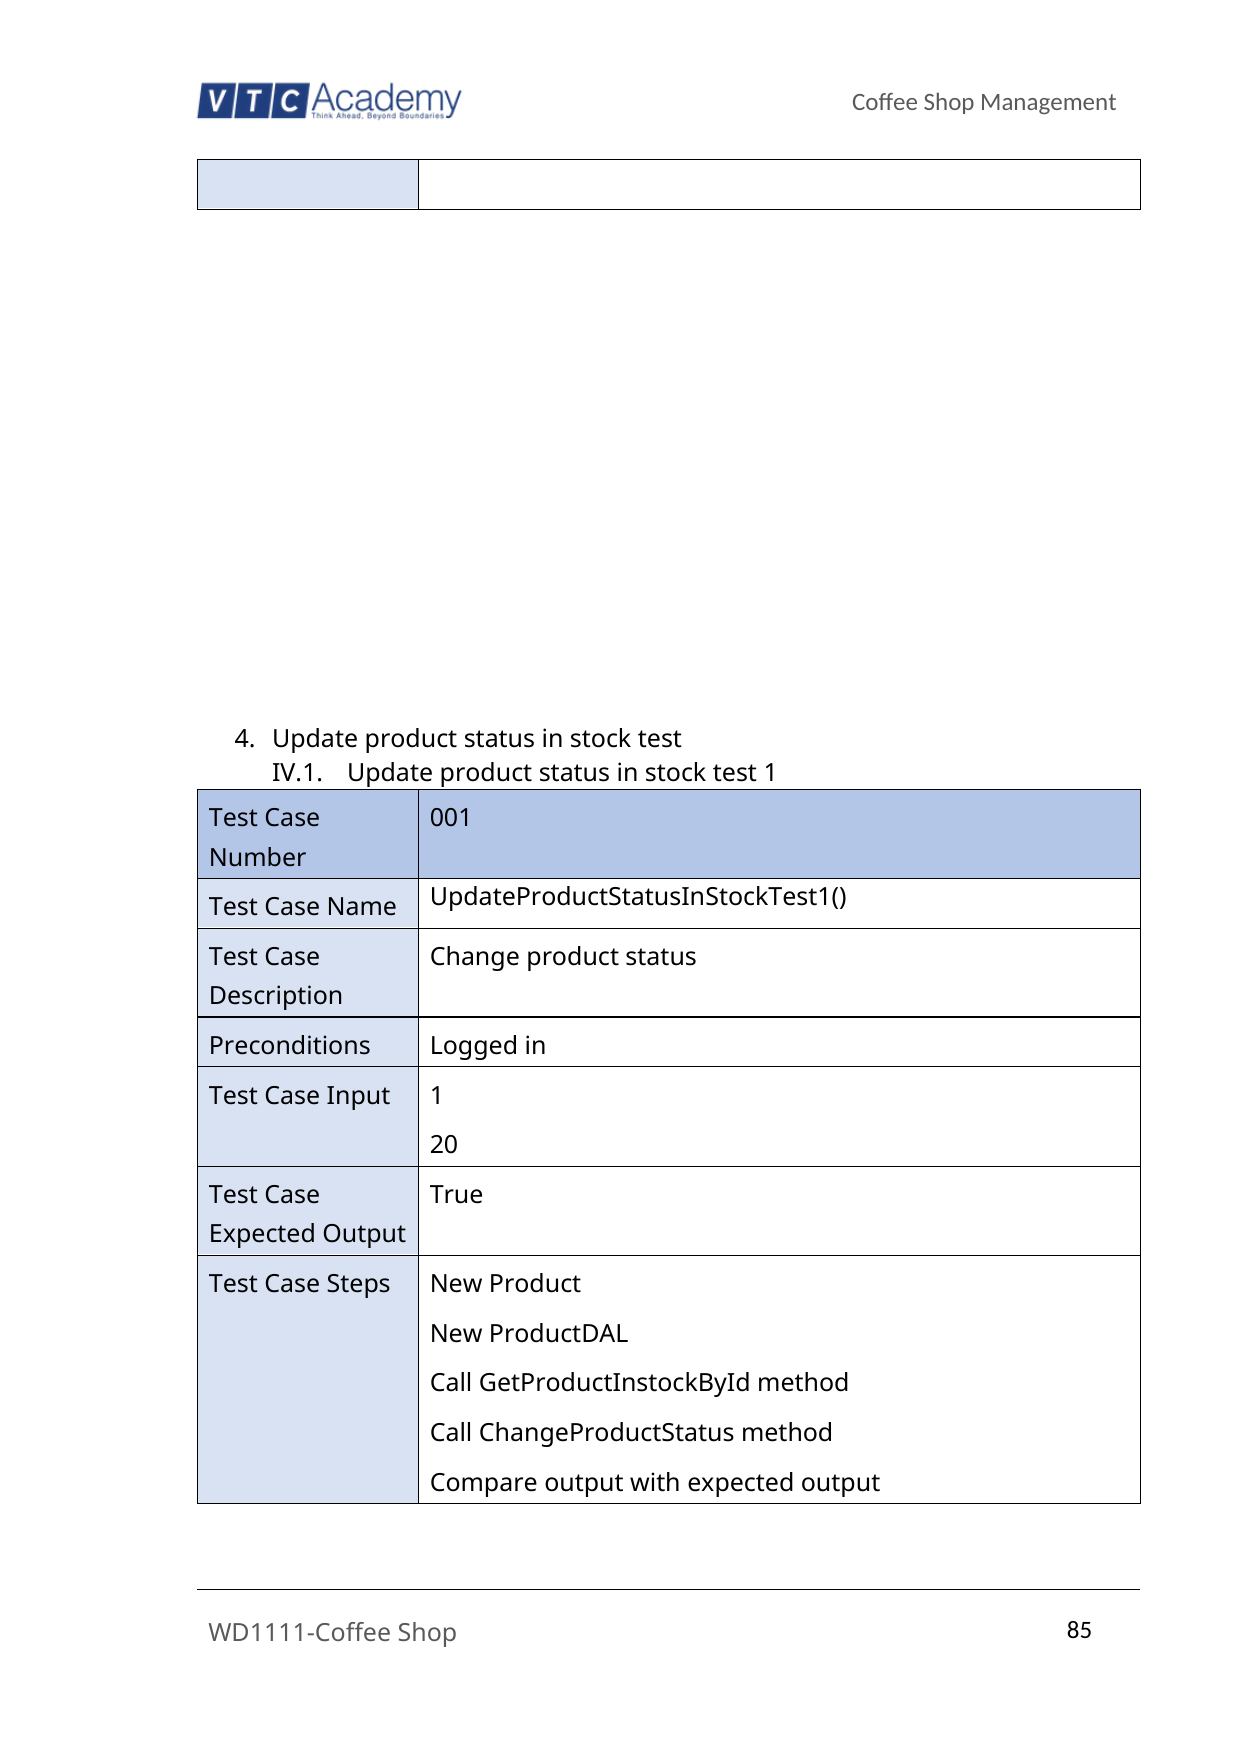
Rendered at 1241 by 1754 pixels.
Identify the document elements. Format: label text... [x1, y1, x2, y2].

table_header 001 [419, 790, 1140, 878]
table_cell Test Case Expected Output [198, 1167, 418, 1254]
picture [188, 75, 471, 128]
table_cell Preconditions [198, 1018, 418, 1066]
list Update product status in stock test 1 [272, 754, 1122, 789]
table_cell [419, 160, 1140, 208]
table_header Test Case Number [198, 790, 418, 878]
table_cell True [419, 1167, 1140, 1254]
table_cell Test Case Description [198, 929, 418, 1016]
table_cell UpdateProductStatusInStockTest1() [419, 879, 1140, 927]
table_cell Test Case Steps [198, 1256, 418, 1503]
table_cell Logged in [419, 1018, 1140, 1066]
table_cell Test Case Name [198, 879, 418, 927]
table_cell Test Case Input [198, 1067, 418, 1166]
table_cell Change product status [419, 929, 1140, 1016]
table_cell [198, 160, 418, 208]
list Update product status in stock test [234, 721, 1122, 754]
table_cell New Product New ProductDAL Call GetProductInstockById method Call ChangeProductStatus method Compare output with expected output [419, 1256, 1140, 1503]
table_cell 1 20 [419, 1067, 1140, 1166]
